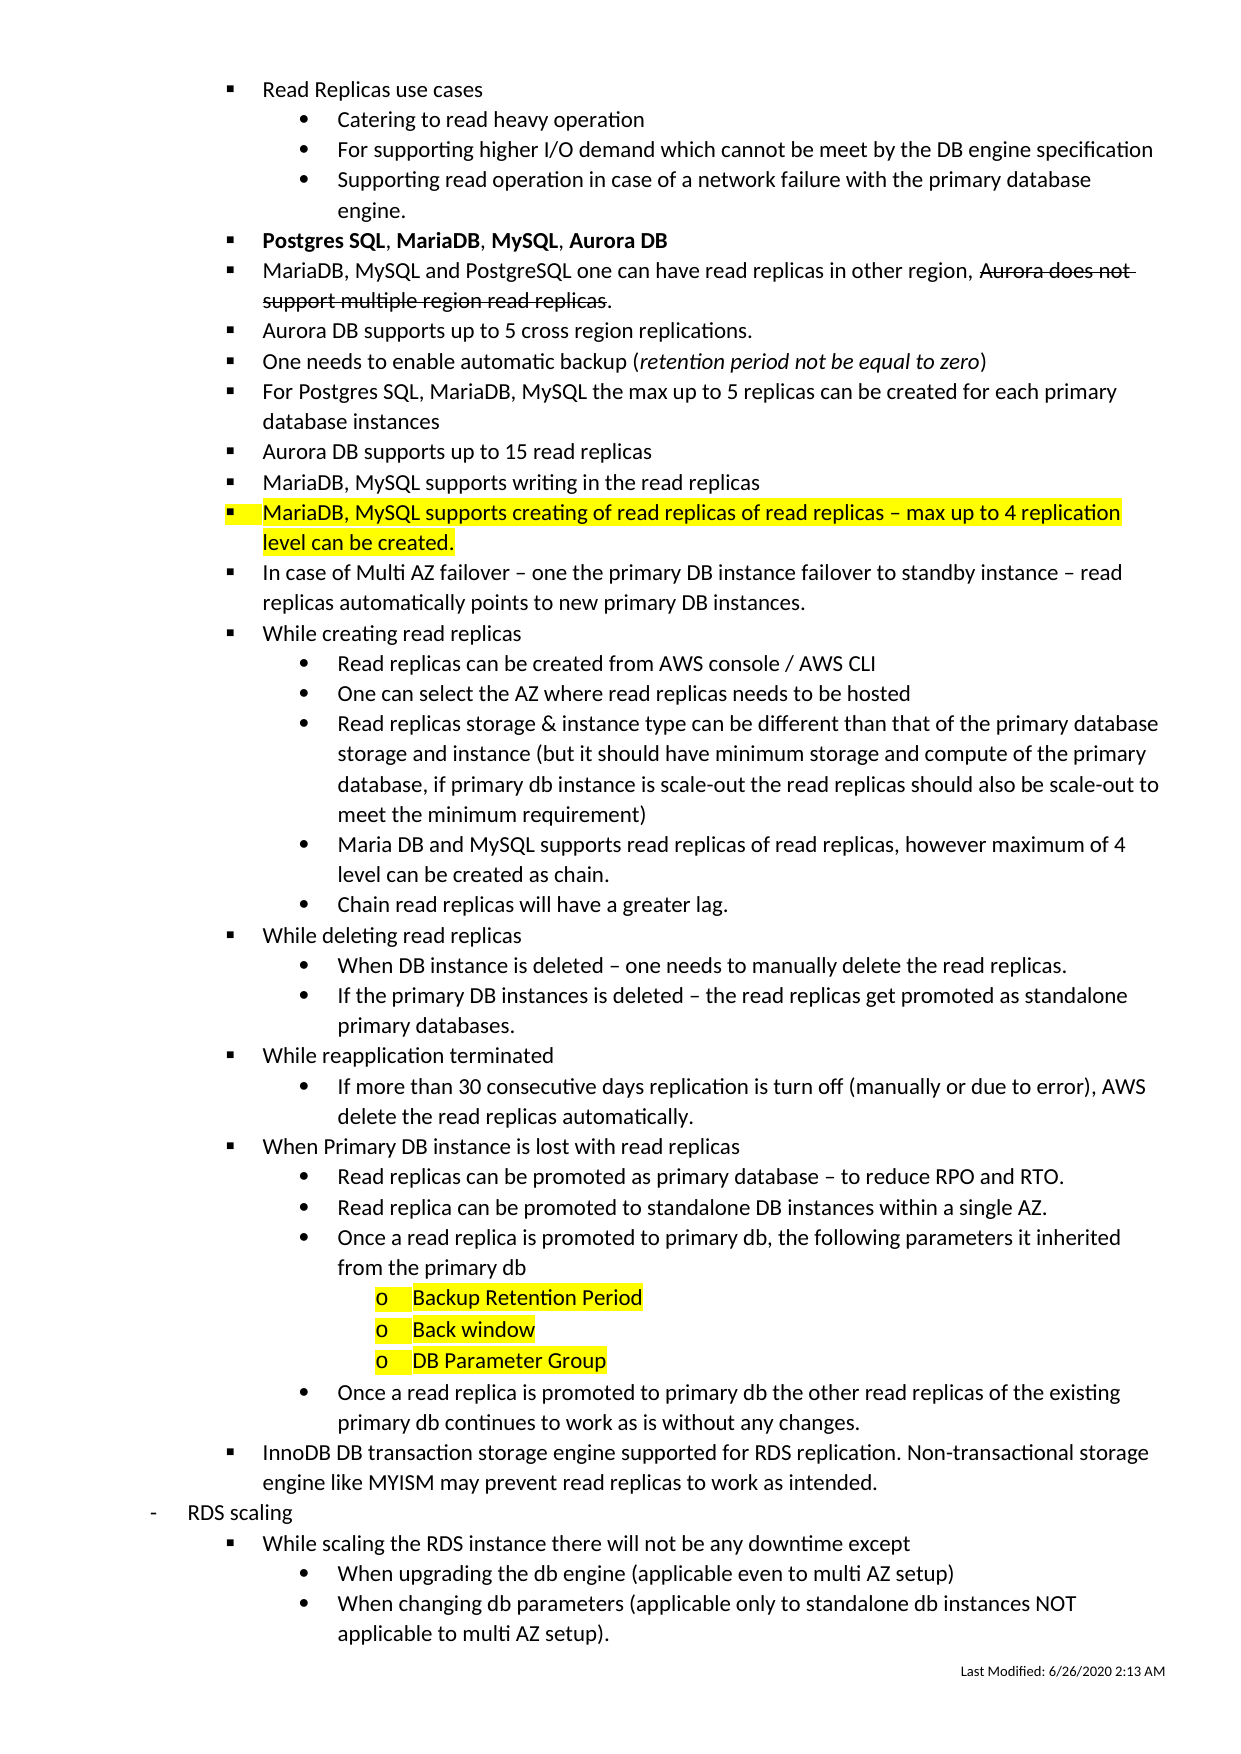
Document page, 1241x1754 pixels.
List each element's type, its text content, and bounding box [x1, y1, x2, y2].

list When upgrading the db engine (applicable even to multi AZ setup) [300, 1559, 1165, 1587]
list MariaDB, MySQL and PostgreSQL one can have read replicas in other region, Aurora does not support multiple region read replicas. [225, 256, 1165, 314]
list Supporting read operation in case of a network failure with the primary database engine. [300, 166, 1165, 224]
list While reapplication terminated [225, 1042, 1165, 1070]
list For Postgres SQL, MariaDB, MySQL the max up to 5 replicas can be created for each primary database instances [225, 377, 1165, 435]
list Read replicas can be created from AWS console / AWS CLI [300, 649, 1165, 677]
list If more than 30 consecutive days replication is turn off (manually or due to error), AWS delete the read replicas automatically. [300, 1072, 1165, 1130]
list Postgres SQL, MariaDB, MySQL, Aurora DB [225, 226, 1165, 254]
list RDS scaling [150, 1498, 1165, 1527]
list Aurora DB supports up to 15 read replicas [225, 437, 1165, 466]
list InnoDB DB transaction storage engine supported for RDS replication. Non-transactional storage engine like MYISM may prevent read replicas to work as intended. [225, 1438, 1165, 1496]
list Once a read replica is promoted to primary db the other read replicas of the existing primary db continues to work as is without any changes. [300, 1378, 1165, 1436]
list When Primary DB instance is lost with read replicas [225, 1132, 1165, 1160]
list Maria DB and MySQL supports read replicas of read replicas, however maximum of 4 level can be created as chain. [300, 830, 1165, 888]
list Backup Retention Period [375, 1283, 1165, 1312]
list While deleting read replicas [225, 921, 1165, 949]
list In case of Multi AZ failover – one the primary DB instance failover to standby instance – read replicas automatically points to new primary DB instances. [225, 558, 1165, 617]
list Catering to read heavy operation [300, 105, 1165, 133]
list While creating read replicas [225, 619, 1165, 647]
list Read replicas can be promoted as primary database – to reduce RPO and RTO. [300, 1162, 1165, 1191]
list Read replica can be promoted to standalone DB instances within a single AZ. [300, 1193, 1165, 1221]
list DB Parameter Group [375, 1346, 1165, 1375]
list Read Replicas use cases [225, 75, 1165, 103]
list While scaling the RDS instance there will not be any downtime except [225, 1529, 1165, 1557]
list Aurora DB supports up to 5 cross region replications. [225, 317, 1165, 345]
list For supporting higher I/O demand which cannot be meet by the DB engine specification [300, 135, 1165, 163]
list Back window [375, 1315, 1165, 1344]
list When changing db parameters (applicable only to standalone db instances NOT applicable to multi AZ setup). [300, 1589, 1165, 1647]
list One needs to enable automatic backup (retention period not be equal to zero) [225, 347, 1165, 375]
list If the primary DB instances is deleted – the read replicas get promoted as standalone primary databases. [300, 981, 1165, 1039]
list One can select the AZ where read replicas needs to be hosted [300, 679, 1165, 707]
list Chain read replicas will have a greater lag. [300, 891, 1165, 919]
list MariaDB, MySQL supports creating of read replicas of read replicas – max up to 4 replication level can be created. [225, 498, 1165, 556]
list MariaDB, MySQL supports writing in the read replicas [225, 468, 1165, 496]
list Once a read replica is promoted to primary db, the following parameters it inherited from the primary db [300, 1223, 1165, 1281]
list When DB instance is deleted – one needs to manually delete the read replicas. [300, 951, 1165, 979]
list Read replicas storage & instance type can be different than that of the primary database storage and instance (but it should have minimum storage and compute of the primary database, if primary db instance is scale-out the read replicas should also be scale-out to meet the minimum requirement) [300, 709, 1165, 828]
